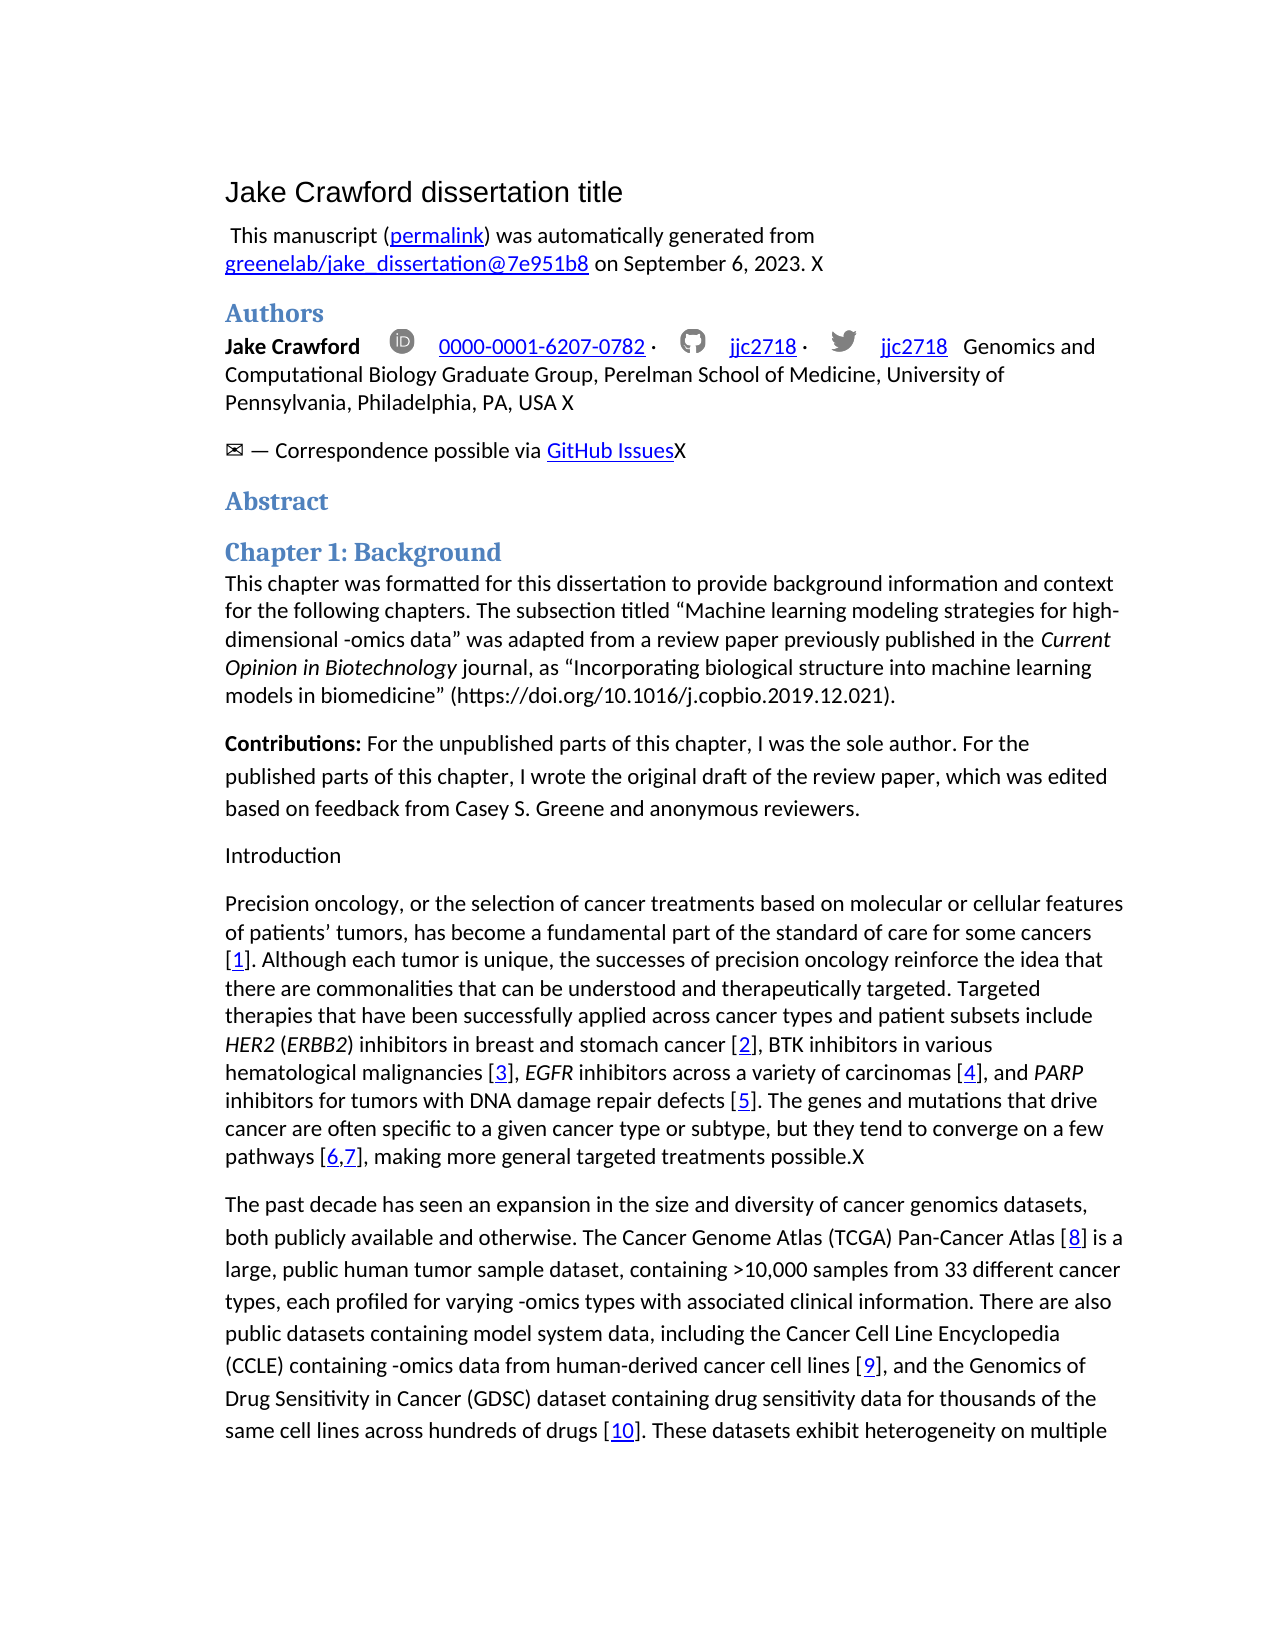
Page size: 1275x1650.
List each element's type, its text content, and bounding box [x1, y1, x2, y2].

text Jake Crawford dissertation title [225, 175, 1125, 208]
text Contributions: For the unpublished parts of this chapter, I was the sole author. For the published parts of this chapter, I wrote the original draft of the review paper, which was edited based on feedback from Casey S. Greene and anonymous reviewers. [225, 729, 1125, 822]
picture [389, 329, 415, 354]
subtitle Abstract [225, 486, 1125, 517]
subtitle Authors [225, 298, 1125, 329]
picture [680, 329, 706, 354]
subtitle Chapter 1: Background [225, 537, 1125, 569]
picture [831, 329, 857, 354]
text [225, 1191, 1125, 1444]
